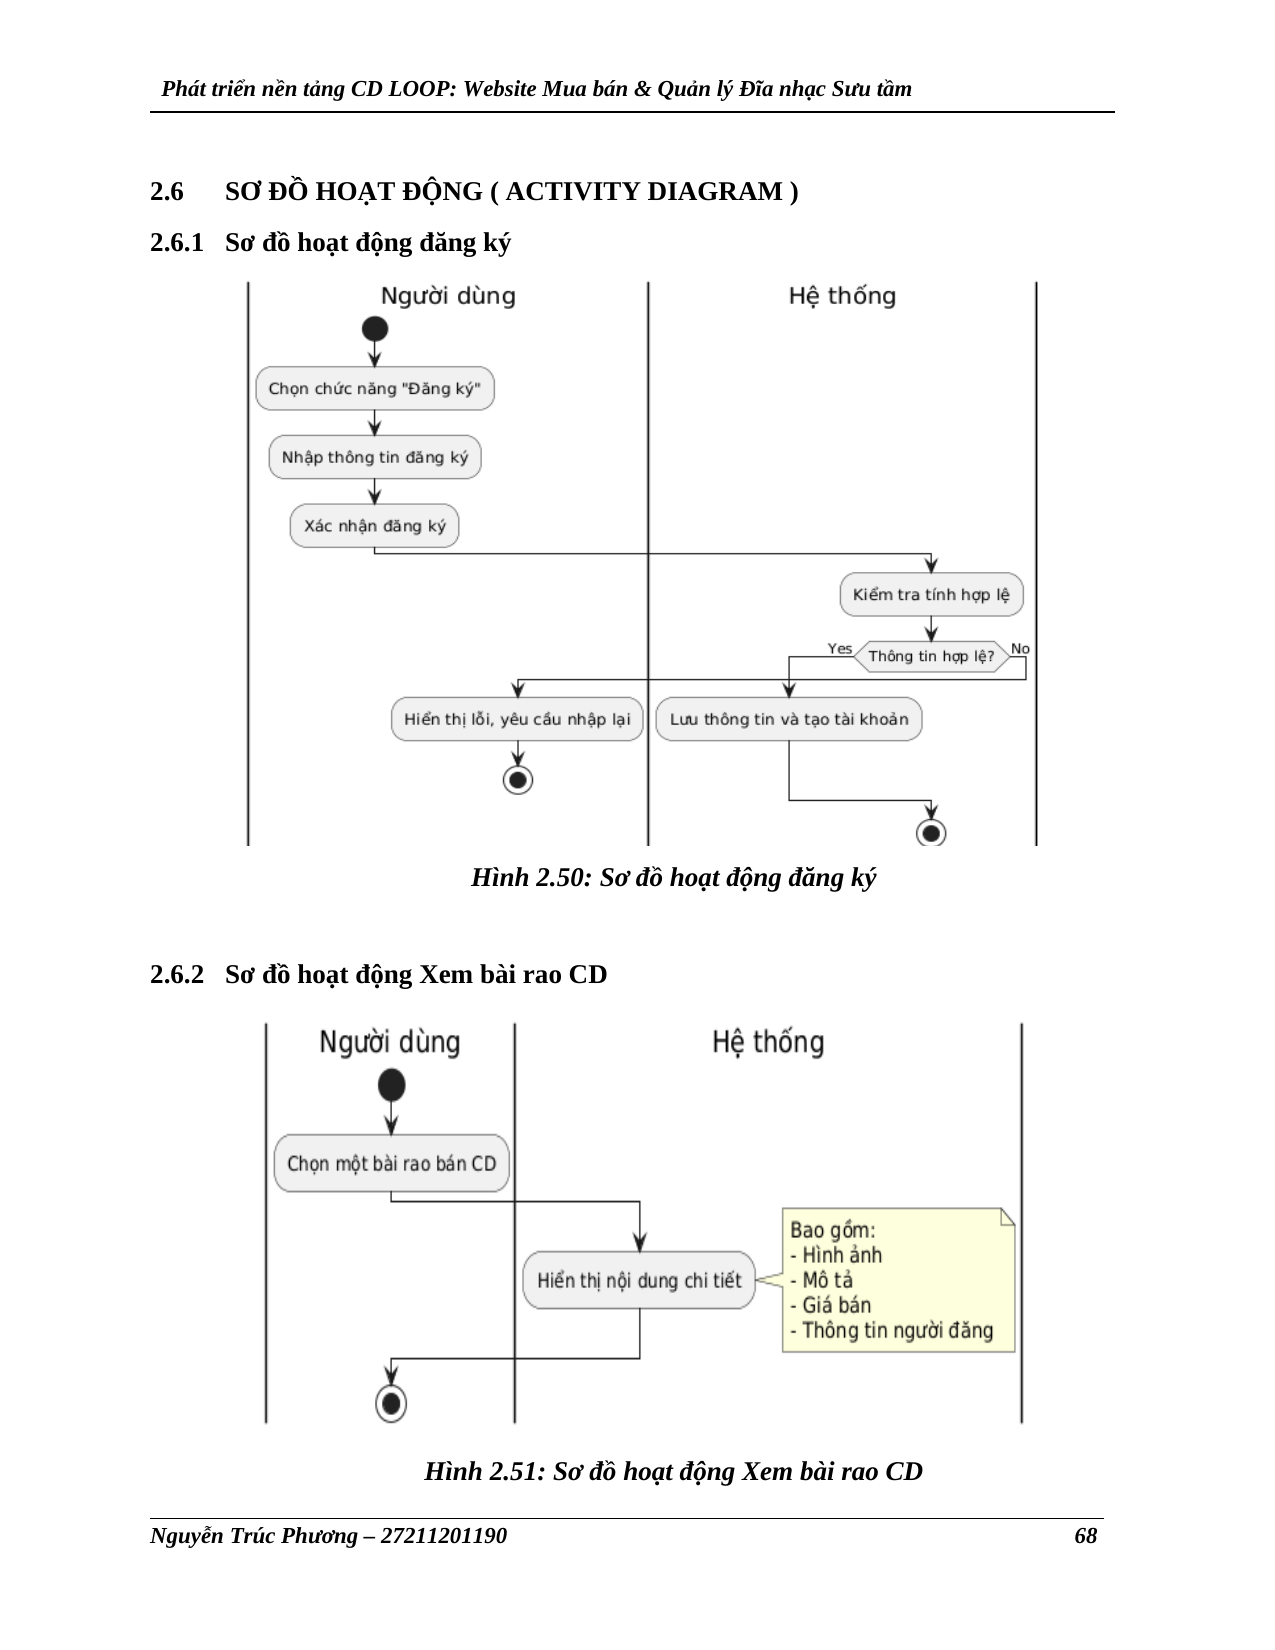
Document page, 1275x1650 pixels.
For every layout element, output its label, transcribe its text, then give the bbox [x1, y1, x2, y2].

subtitle 2.6.2 Sơ đồ hoạt động Xem bài rao CD [150, 958, 1125, 989]
picture [237, 272, 1038, 846]
subtitle 2.6 SƠ ĐỒ HOẠT ĐỘNG ( ACTIVITY DIAGRAM ) [150, 175, 1125, 206]
picture [245, 1005, 1045, 1440]
text Hình 2.50: Sơ đồ hoạt động đăng ký [150, 861, 1125, 892]
subtitle 2.6.1 Sơ đồ hoạt động đăng ký [150, 226, 1125, 257]
text Hình 2.51: Sơ đồ hoạt động Xem bài rao CD [150, 1455, 1125, 1486]
